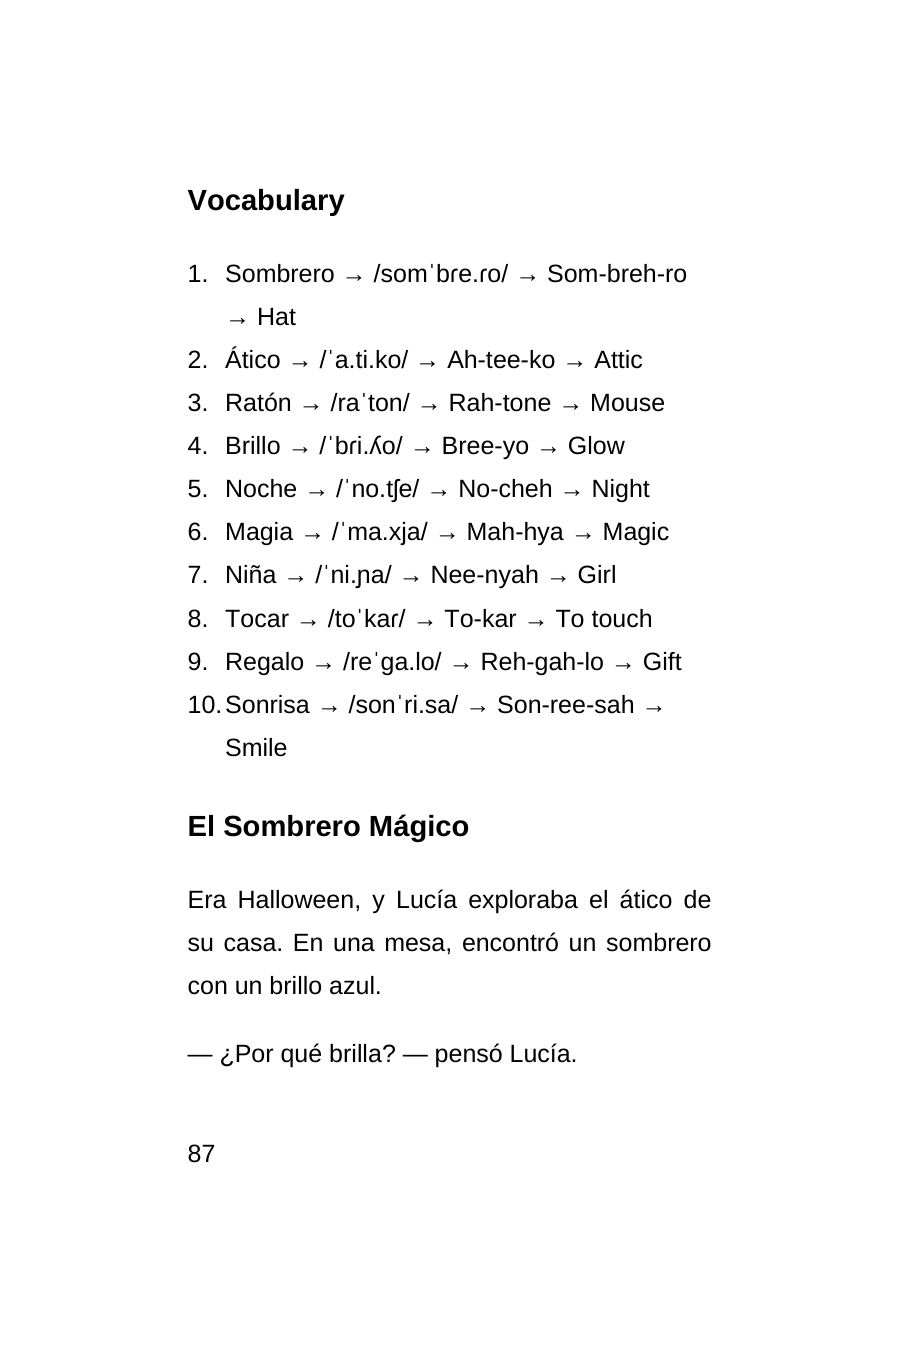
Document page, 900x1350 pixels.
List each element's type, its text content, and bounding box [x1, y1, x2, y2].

list Tocar → /toˈkaɾ/ → To-kar → To touch [187, 603, 712, 632]
list Noche → /ˈno.tʃe/ → No-cheh → Night [187, 474, 712, 503]
subtitle El Sombrero Mágico [187, 809, 615, 843]
list Sombrero → /somˈbɾe.ɾo/ → Som-breh-ro → Hat [187, 258, 712, 330]
text Era Halloween, y Lucía exploraba el ático de su casa. En una mesa, encontró un sombrero con un brillo azul. [187, 884, 712, 999]
text — ¿Por qué brilla? — pensó Lucía. [187, 1039, 712, 1068]
subtitle Vocabulary [187, 183, 615, 217]
list Regalo → /reˈɡa.lo/ → Reh-gah-lo → Gift [187, 647, 712, 675]
list Niña → /ˈni.ɲa/ → Nee-nyah → Girl [187, 560, 712, 589]
list Brillo → /ˈbɾi.ʎo/ → Bree-yo → Glow [187, 431, 712, 460]
list Magia → /ˈma.xja/ → Mah-hya → Magic [187, 517, 712, 546]
list Sonrisa → /sonˈri.sa/ → Son-ree-sah → Smile [187, 690, 712, 762]
list Ático → /ˈa.ti.ko/ → Ah-tee-ko → Attic [187, 345, 712, 373]
list Ratón → /raˈton/ → Rah-tone → Mouse [187, 388, 712, 417]
